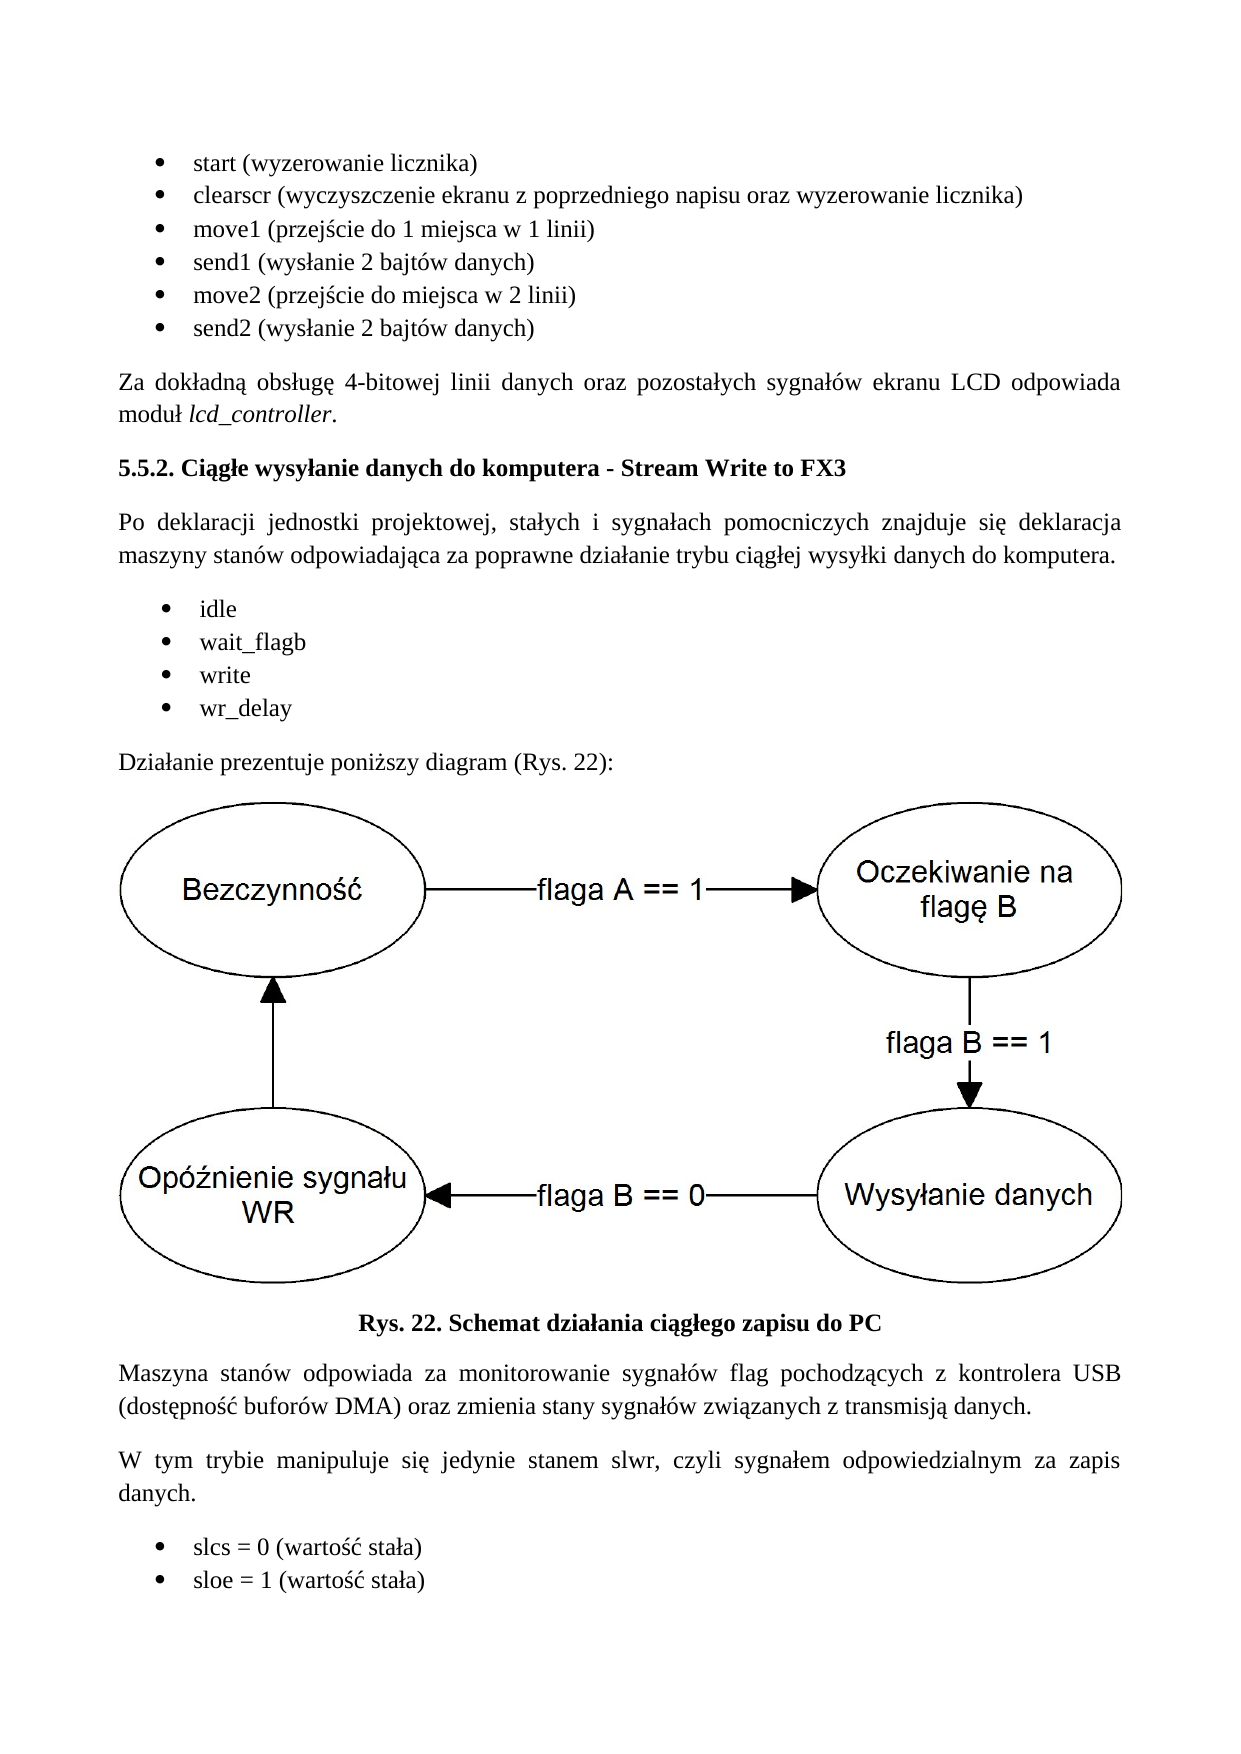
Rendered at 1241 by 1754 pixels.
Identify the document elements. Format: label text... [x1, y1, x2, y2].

text W tym trybie manipuluje się jedynie stanem slwr, czyli sygnałem odpowiedzialnym za zapis danych. [118, 1445, 1122, 1507]
list move1 (przejście do 1 miejsca w 1 linii) [156, 214, 1122, 242]
text Po deklaracji jednostki projektowej, stałych i sygnałach pomocniczych znajduje się deklaracja maszyny stanów odpowiadająca za poprawne działanie trybu ciągłej wysyłki danych do komputera. [118, 507, 1122, 569]
text Maszyna stanów odpowiada za monitorowanie sygnałów flag pochodzących z kontrolera USB (dostępność buforów DMA) oraz zmienia stany sygnałów związanych z transmisją danych. [118, 1358, 1122, 1420]
text Działanie prezentuje poniższy diagram (Rys. 22): [118, 747, 1122, 776]
list idle [162, 594, 1122, 623]
list wr_delay [162, 693, 1122, 722]
list wait_flagb [162, 627, 1122, 656]
list send2 (wysłanie 2 bajtów danych) [156, 313, 1122, 341]
text Za dokładną obsługę 4-bitowej linii danych oraz pozostałych sygnałów ekranu LCD odpowiada moduł lcd_controller. [118, 367, 1122, 428]
list slcs = 0 (wartość stała) [156, 1532, 1122, 1561]
list sloe = 1 (wartość stała) [156, 1565, 1122, 1594]
subtitle 5.5.2. Ciągłe wysyłanie danych do komputera - Stream Write to FX3 [118, 453, 1122, 482]
list write [162, 660, 1122, 689]
list move2 (przejście do miejsca w 2 linii) [156, 280, 1122, 308]
list send1 (wysłanie 2 bajtów danych) [156, 247, 1122, 275]
text Rys. 22. Schemat działania ciągłego zapisu do PC [118, 1308, 1122, 1337]
picture [118, 801, 1123, 1284]
list clearscr (wyczyszczenie ekranu z poprzedniego napisu oraz wyzerowanie licznika) [156, 181, 1122, 209]
list start (wyzerowanie licznika) [156, 148, 1122, 176]
